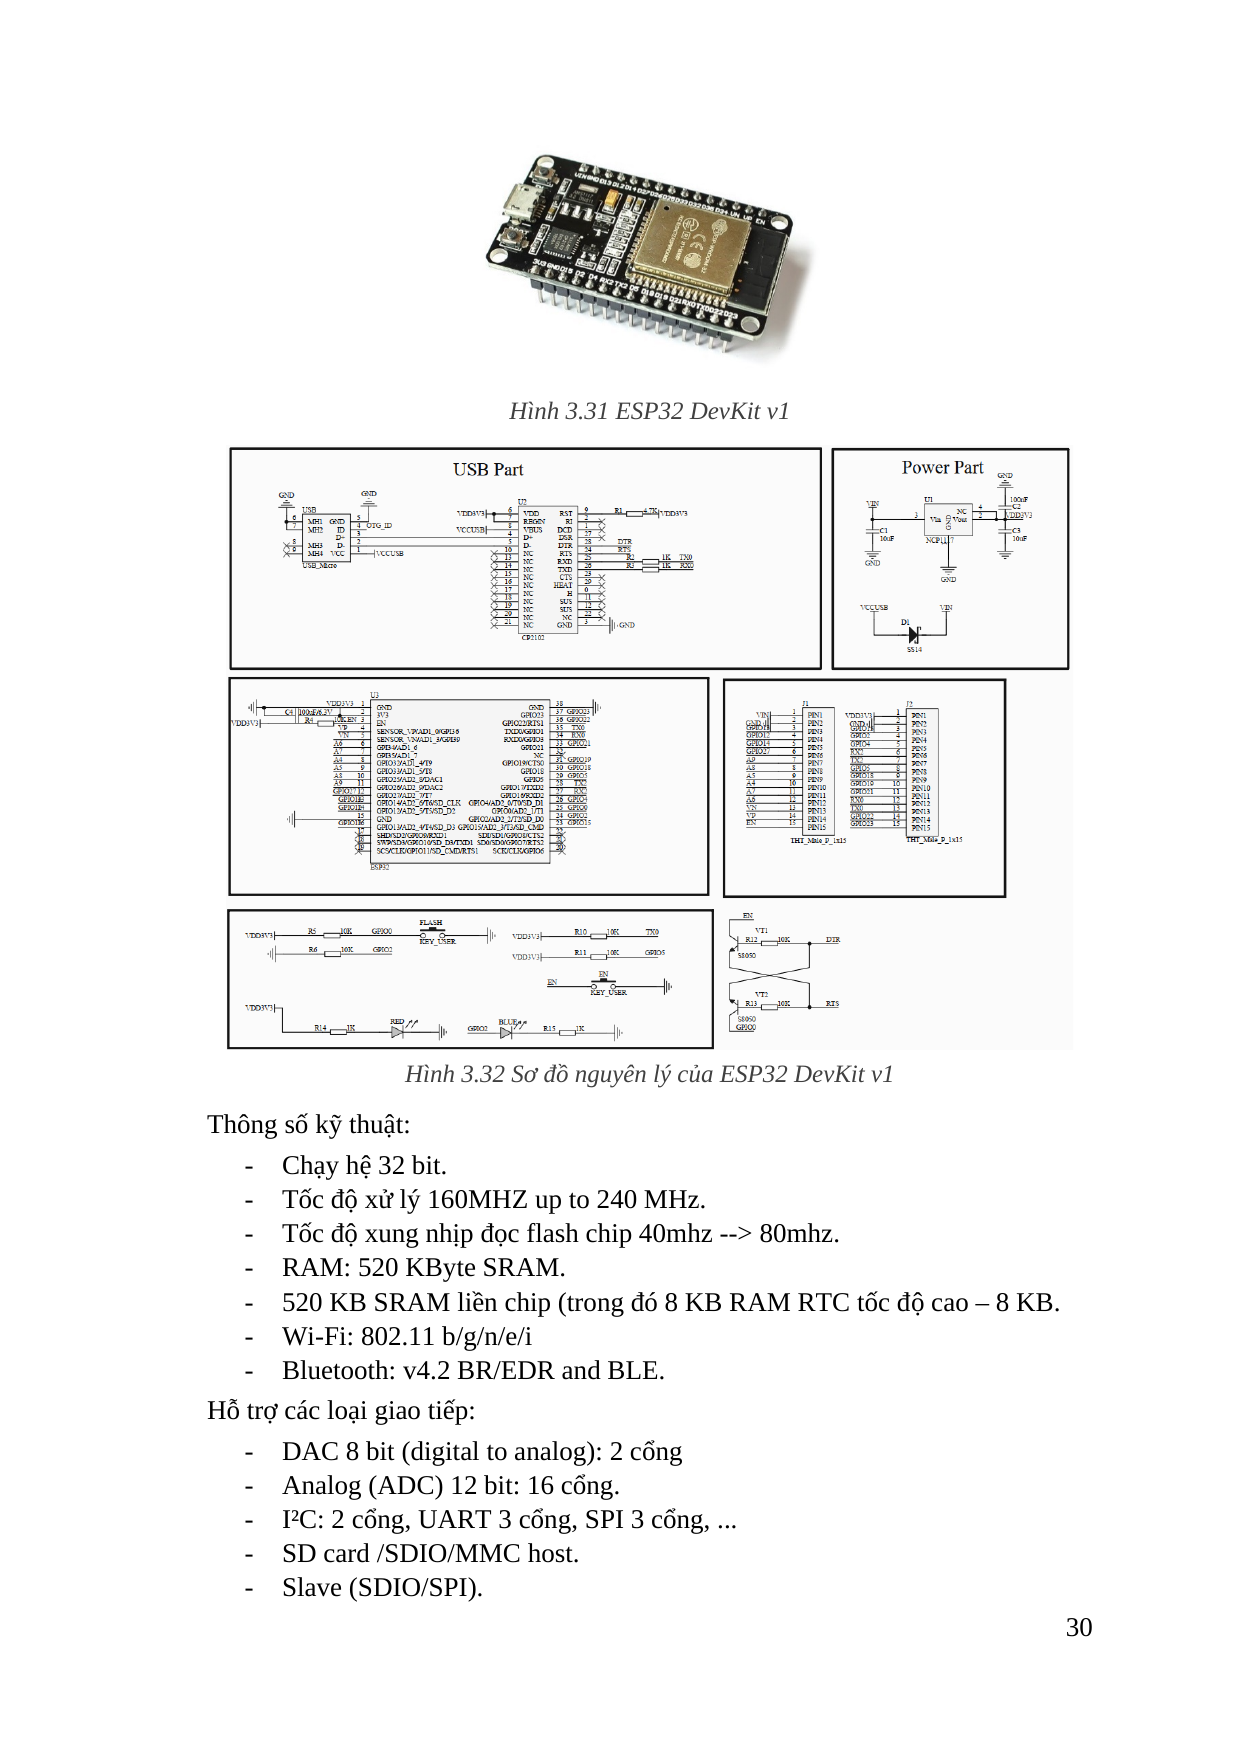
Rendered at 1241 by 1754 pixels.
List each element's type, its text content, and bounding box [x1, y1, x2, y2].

picture [448, 118, 851, 387]
list SD card /SDIO/MMC host. [244, 1537, 1092, 1568]
list Tốc độ xung nhịp đọc flash chip 40mhz --> 80mhz. [244, 1217, 1092, 1248]
list 520 KB SRAM liền chip (trong đó 8 KB RAM RTC tốc độ cao – 8 KB. [244, 1286, 1092, 1317]
list Tốc độ xử lý 160MHZ up to 240 MHz. [244, 1183, 1092, 1214]
list Slave (SDIO/SPI). [244, 1572, 1092, 1603]
list Wi-Fi: 802.11 b/g/n/e/i [244, 1320, 1092, 1351]
list RAM: 520 KByte SRAM. [244, 1252, 1092, 1283]
text Hỗ trợ các loại giao tiếp: [207, 1394, 1092, 1426]
list Analog (ADC) 12 bit: 16 cổng. [244, 1469, 1092, 1500]
list DAC 8 bit (digital to analog): 2 cổng [244, 1435, 1092, 1466]
list I²C: 2 cổng, UART 3 cổng, SPI 3 cổng, ... [244, 1503, 1092, 1534]
list Bluetooth: v4.2 BR/EDR and BLE. [244, 1354, 1092, 1385]
list Chạy hệ 32 bit. [244, 1149, 1092, 1180]
text Thông số kỹ thuật: [207, 1109, 1092, 1140]
picture [226, 445, 1074, 1050]
